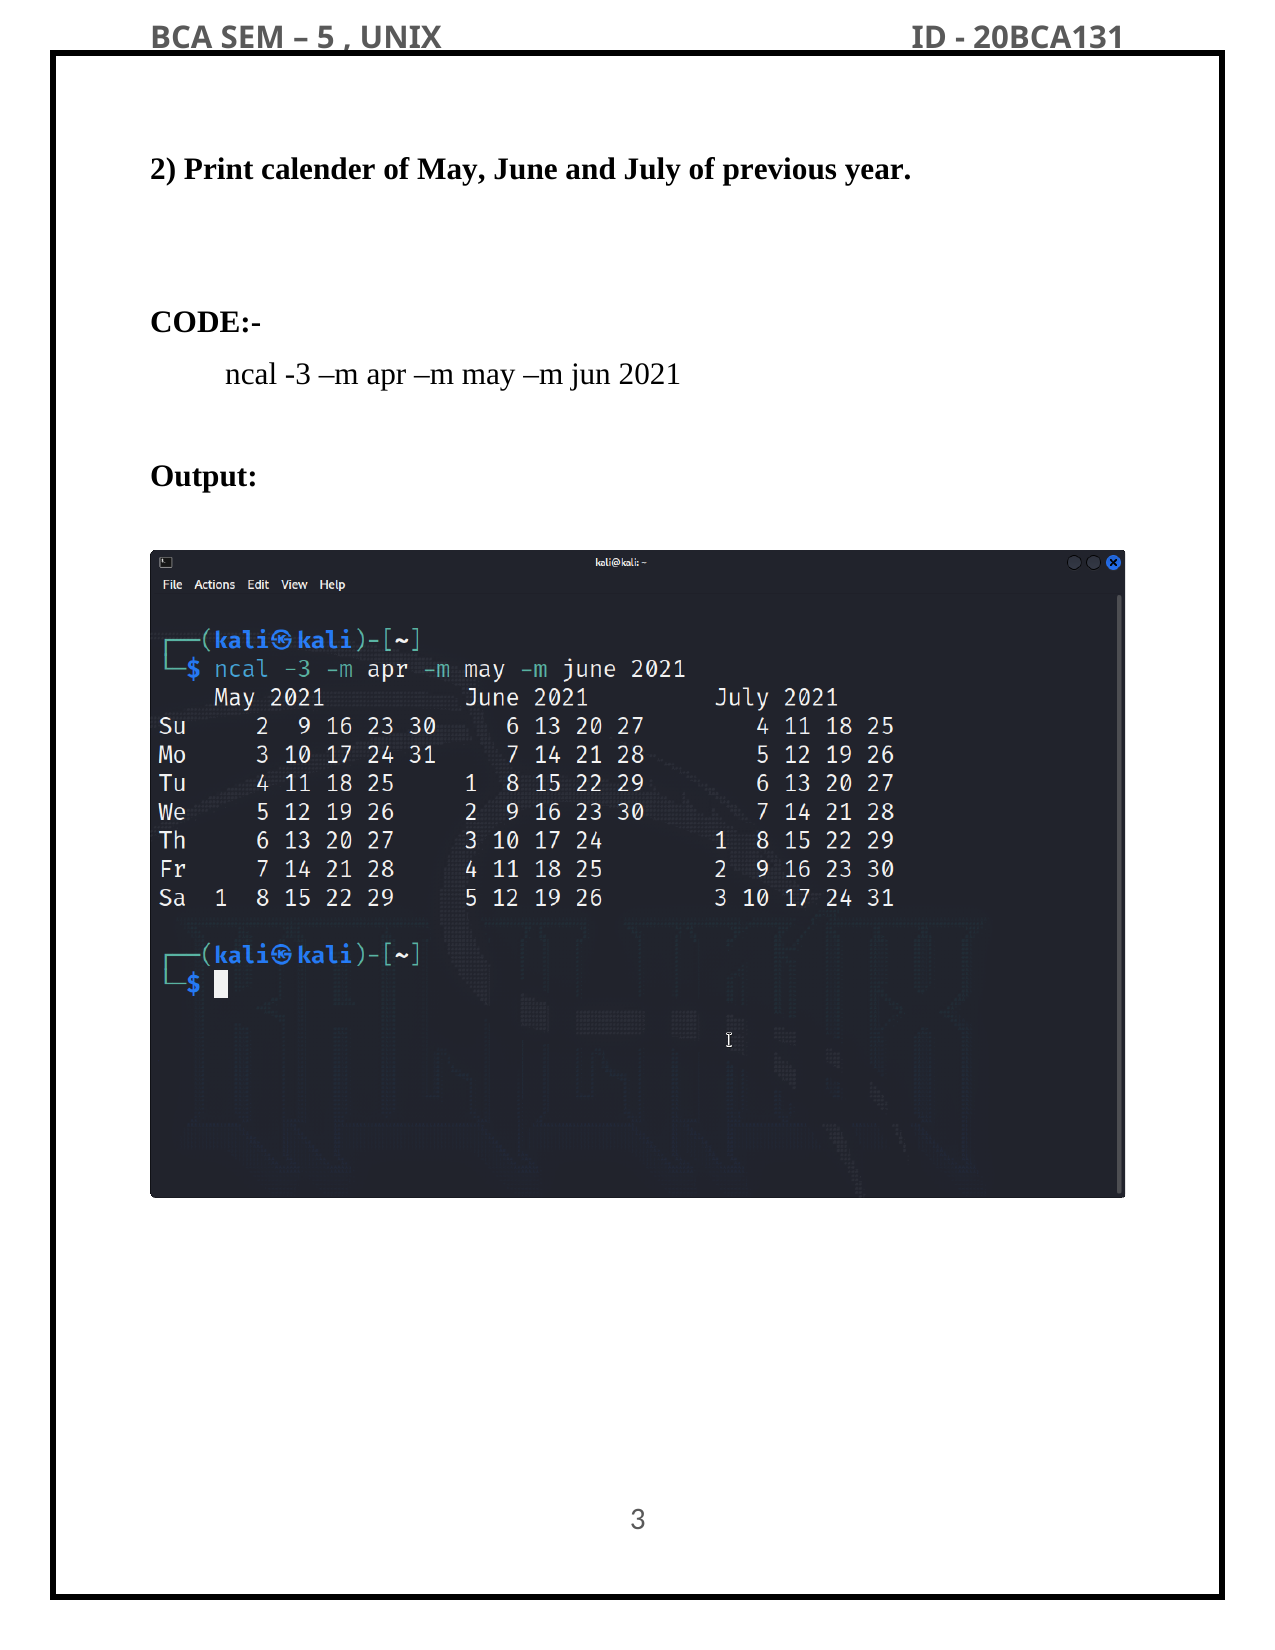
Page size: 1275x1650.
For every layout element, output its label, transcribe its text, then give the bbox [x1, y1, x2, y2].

text CODE:- [150, 304, 1125, 340]
text 2) Print calender of May, June and July of previous year. [150, 150, 1125, 186]
text Output: [150, 457, 1125, 493]
text ncal -3 –m apr –m may –m jun 2021 [150, 355, 1125, 391]
picture [150, 550, 1125, 1198]
